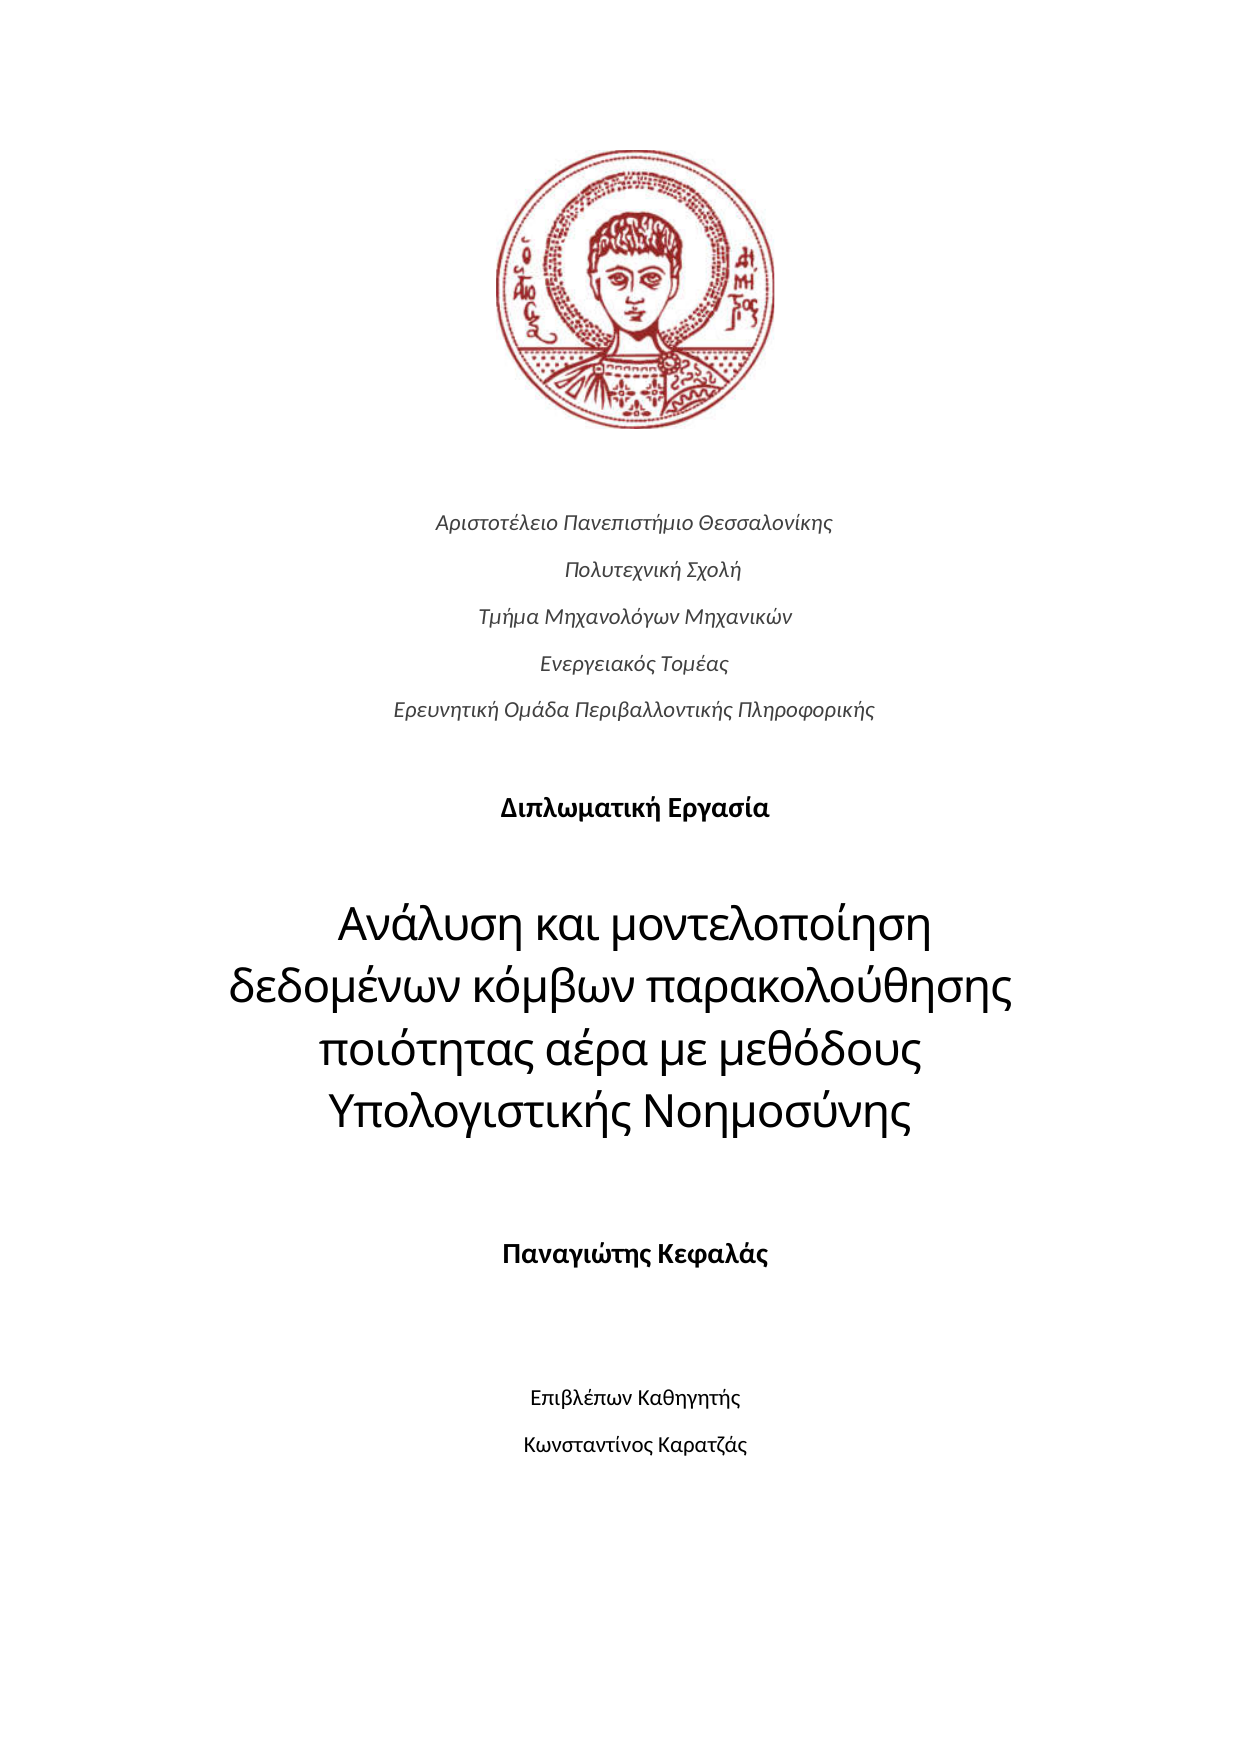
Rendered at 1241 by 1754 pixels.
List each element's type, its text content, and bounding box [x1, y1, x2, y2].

text Ερευνητική Ομάδα Περιβαλλοντικής Πληροφορικής [187, 696, 1053, 724]
text Παναγιώτης Κεφαλάς [187, 1235, 1053, 1270]
text Επιβλέπων Καθηγητής [187, 1383, 1053, 1412]
text Τμήμα Μηχανολόγων Μηχανικών [187, 602, 1053, 630]
text Διπλωματική Εργασία [187, 789, 1053, 825]
text Ενεργειακός Τομέας [187, 649, 1053, 677]
text Αριστοτέλειο Πανεπιστήμιο Θεσσαλονίκης [187, 508, 1053, 536]
list Πολυτεχνική Σχολή [225, 555, 1053, 583]
title Ανάλυση και μοντελοποίηση δεδομένων κόμβων παρακολούθησης ποιότητας αέρα με μεθόδους Υπολογιστικής Νοημοσύνης [187, 891, 1053, 1141]
text Κωνσταντίνος Καρατζάς [187, 1430, 1053, 1458]
